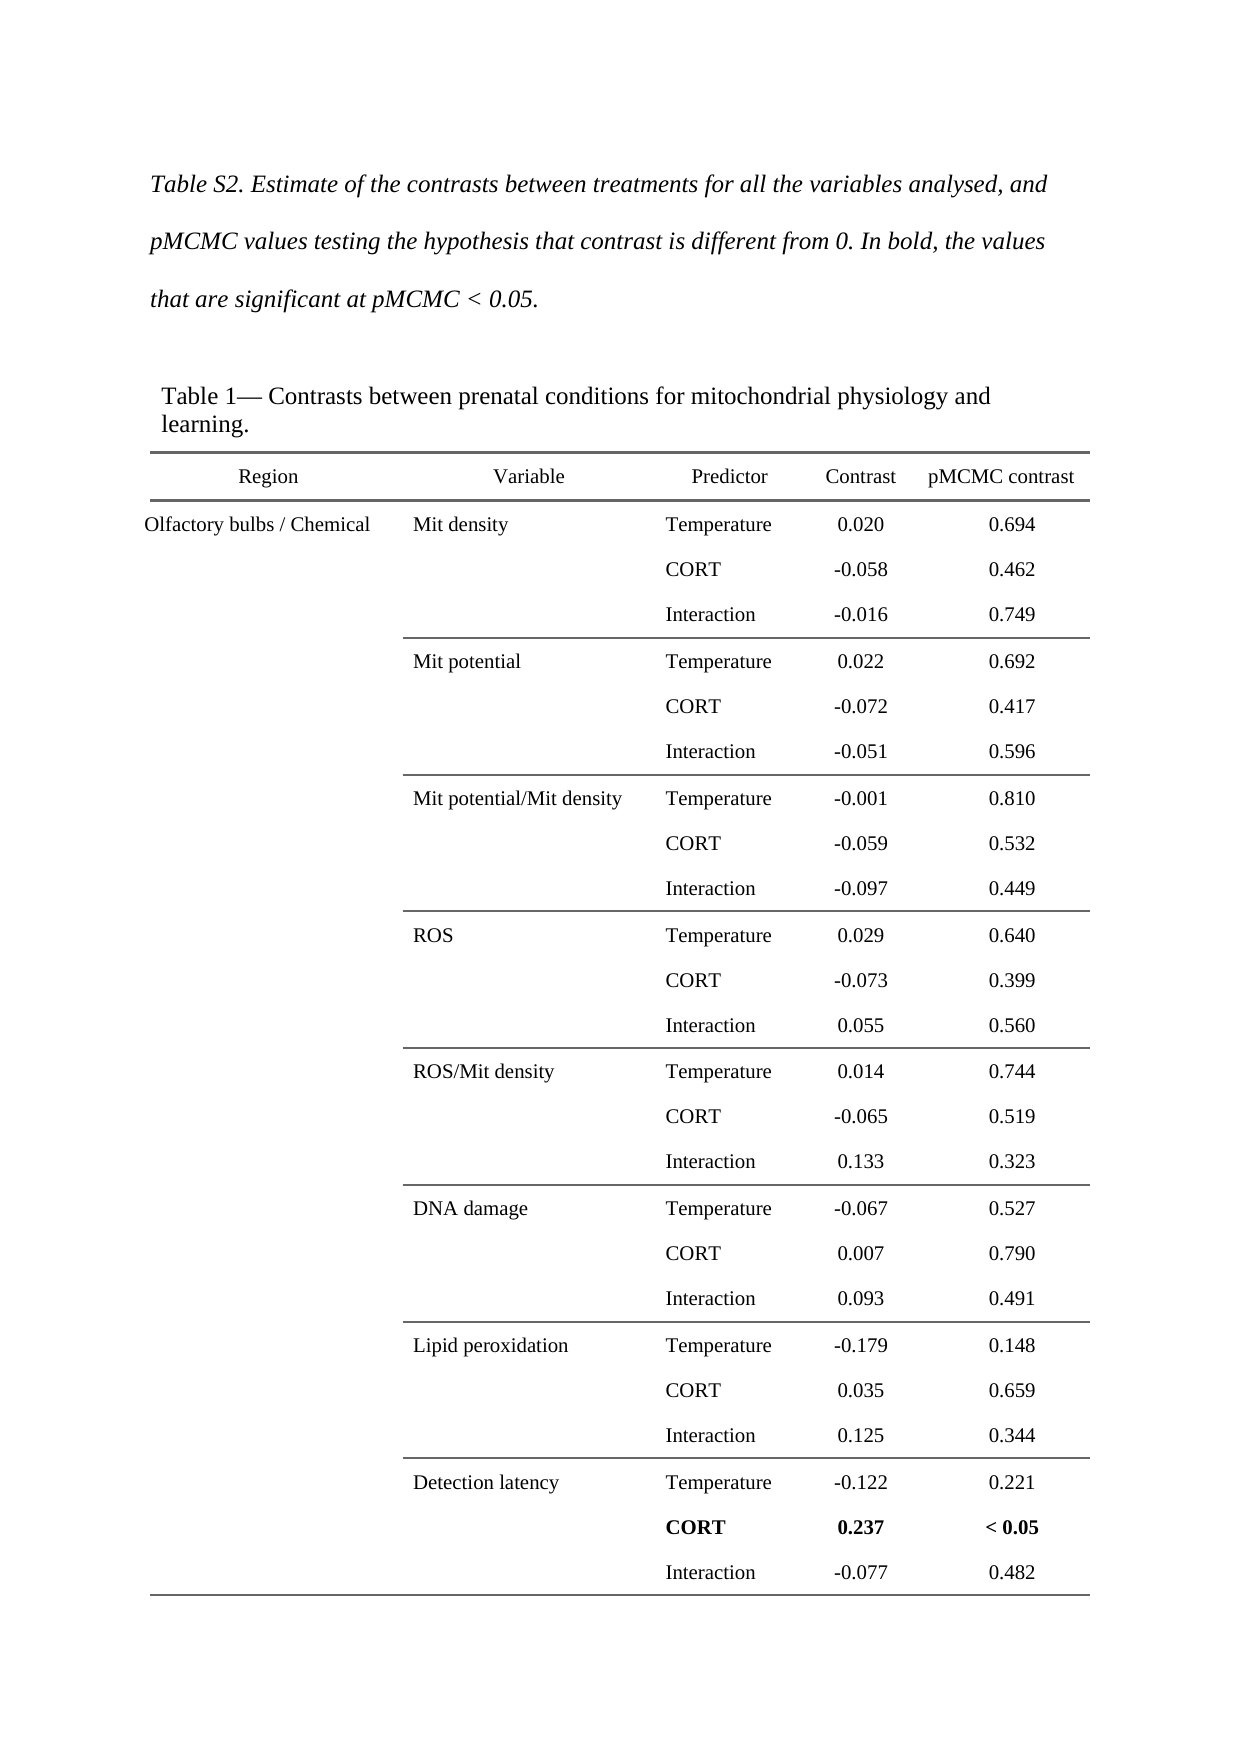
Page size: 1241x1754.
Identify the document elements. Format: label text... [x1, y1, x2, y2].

table_header Table 1— Contrasts between prenatal conditions for mitochondrial physiology and learning. [150, 360, 1090, 451]
text Table S2. Estimate of the contrasts between treatments for all the variables analysed, and pMCMC values testing the hypothesis that contrast is different from 0. In bold, the values that are significant at pMCMC < 0.05. [150, 169, 1090, 312]
